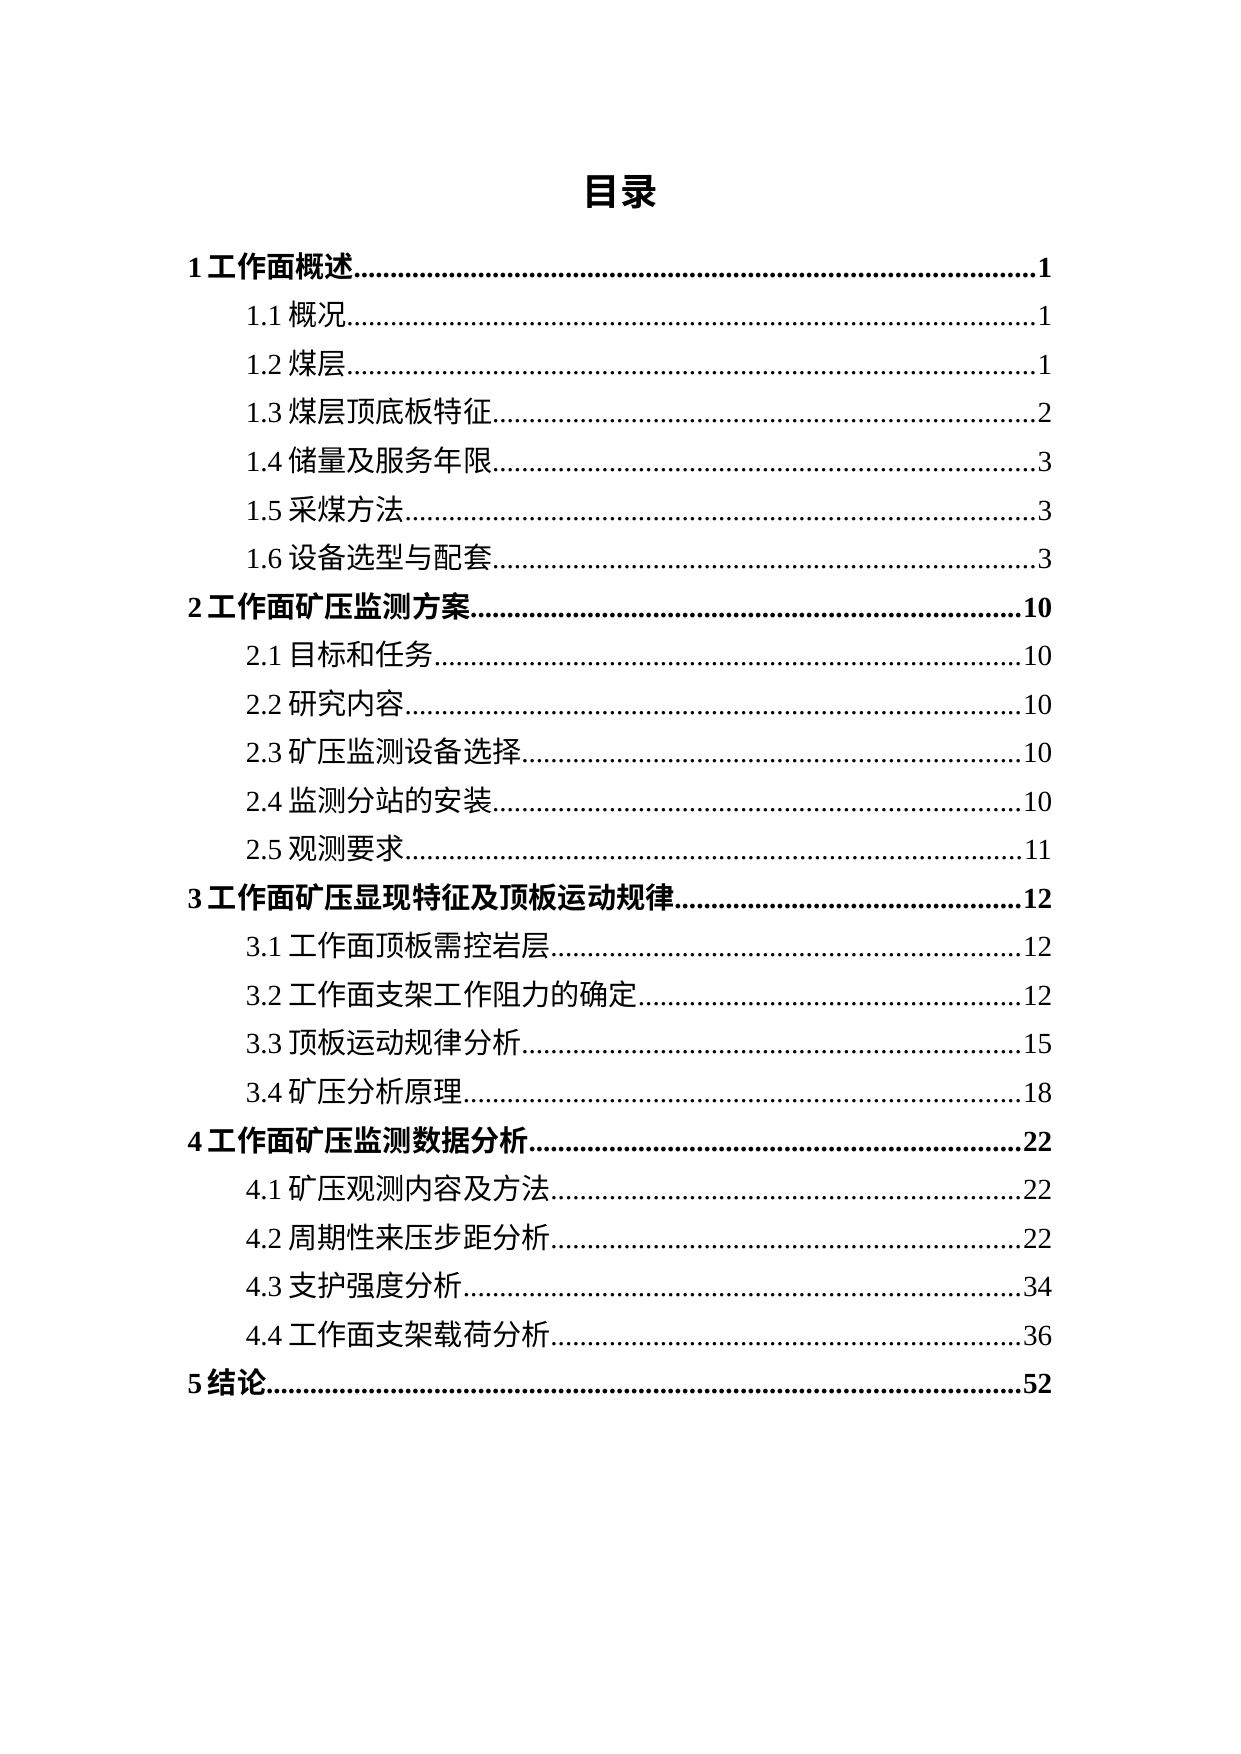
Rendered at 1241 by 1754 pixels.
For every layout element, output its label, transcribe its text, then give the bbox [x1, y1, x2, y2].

text 目录 [187, 162, 1053, 216]
text 1工作面概述 1 [187, 243, 1053, 286]
text 1.4储量及服务年限 3 [246, 437, 1053, 480]
text 2.1目标和任务 10 [246, 632, 1053, 674]
text 4工作面矿压监测数据分析 22 [187, 1117, 1053, 1159]
text 3工作面矿压显现特征及顶板运动规律 12 [187, 874, 1053, 917]
text 5结论 52 [187, 1360, 1053, 1402]
text 2工作面矿压监测方案 10 [187, 583, 1053, 625]
text 1.6设备选型与配套 3 [246, 534, 1053, 577]
text 2.5观测要求 11 [246, 826, 1053, 868]
text 1.2煤层 1 [246, 340, 1053, 383]
text 1.3煤层顶底板特征 2 [246, 389, 1053, 431]
text 2.2研究内容 10 [246, 680, 1053, 722]
text 2.3矿压监测设备选择 10 [246, 729, 1053, 771]
text 3.3顶板运动规律分析 15 [246, 1020, 1053, 1062]
text 3.1工作面顶板需控岩层 12 [246, 923, 1053, 965]
text 2.4监测分站的安装 10 [246, 777, 1053, 819]
text 4.4工作面支架载荷分析 36 [246, 1311, 1053, 1353]
text 4.2周期性来压步距分析 22 [246, 1214, 1053, 1256]
text 1.1概况 1 [246, 292, 1053, 334]
text 3.4矿压分析原理 18 [246, 1068, 1053, 1111]
text 3.2工作面支架工作阻力的确定 12 [246, 971, 1053, 1014]
text 1.5采煤方法 3 [246, 486, 1053, 528]
text 4.3支护强度分析 34 [246, 1263, 1053, 1305]
text 4.1矿压观测内容及方法 22 [246, 1166, 1053, 1208]
